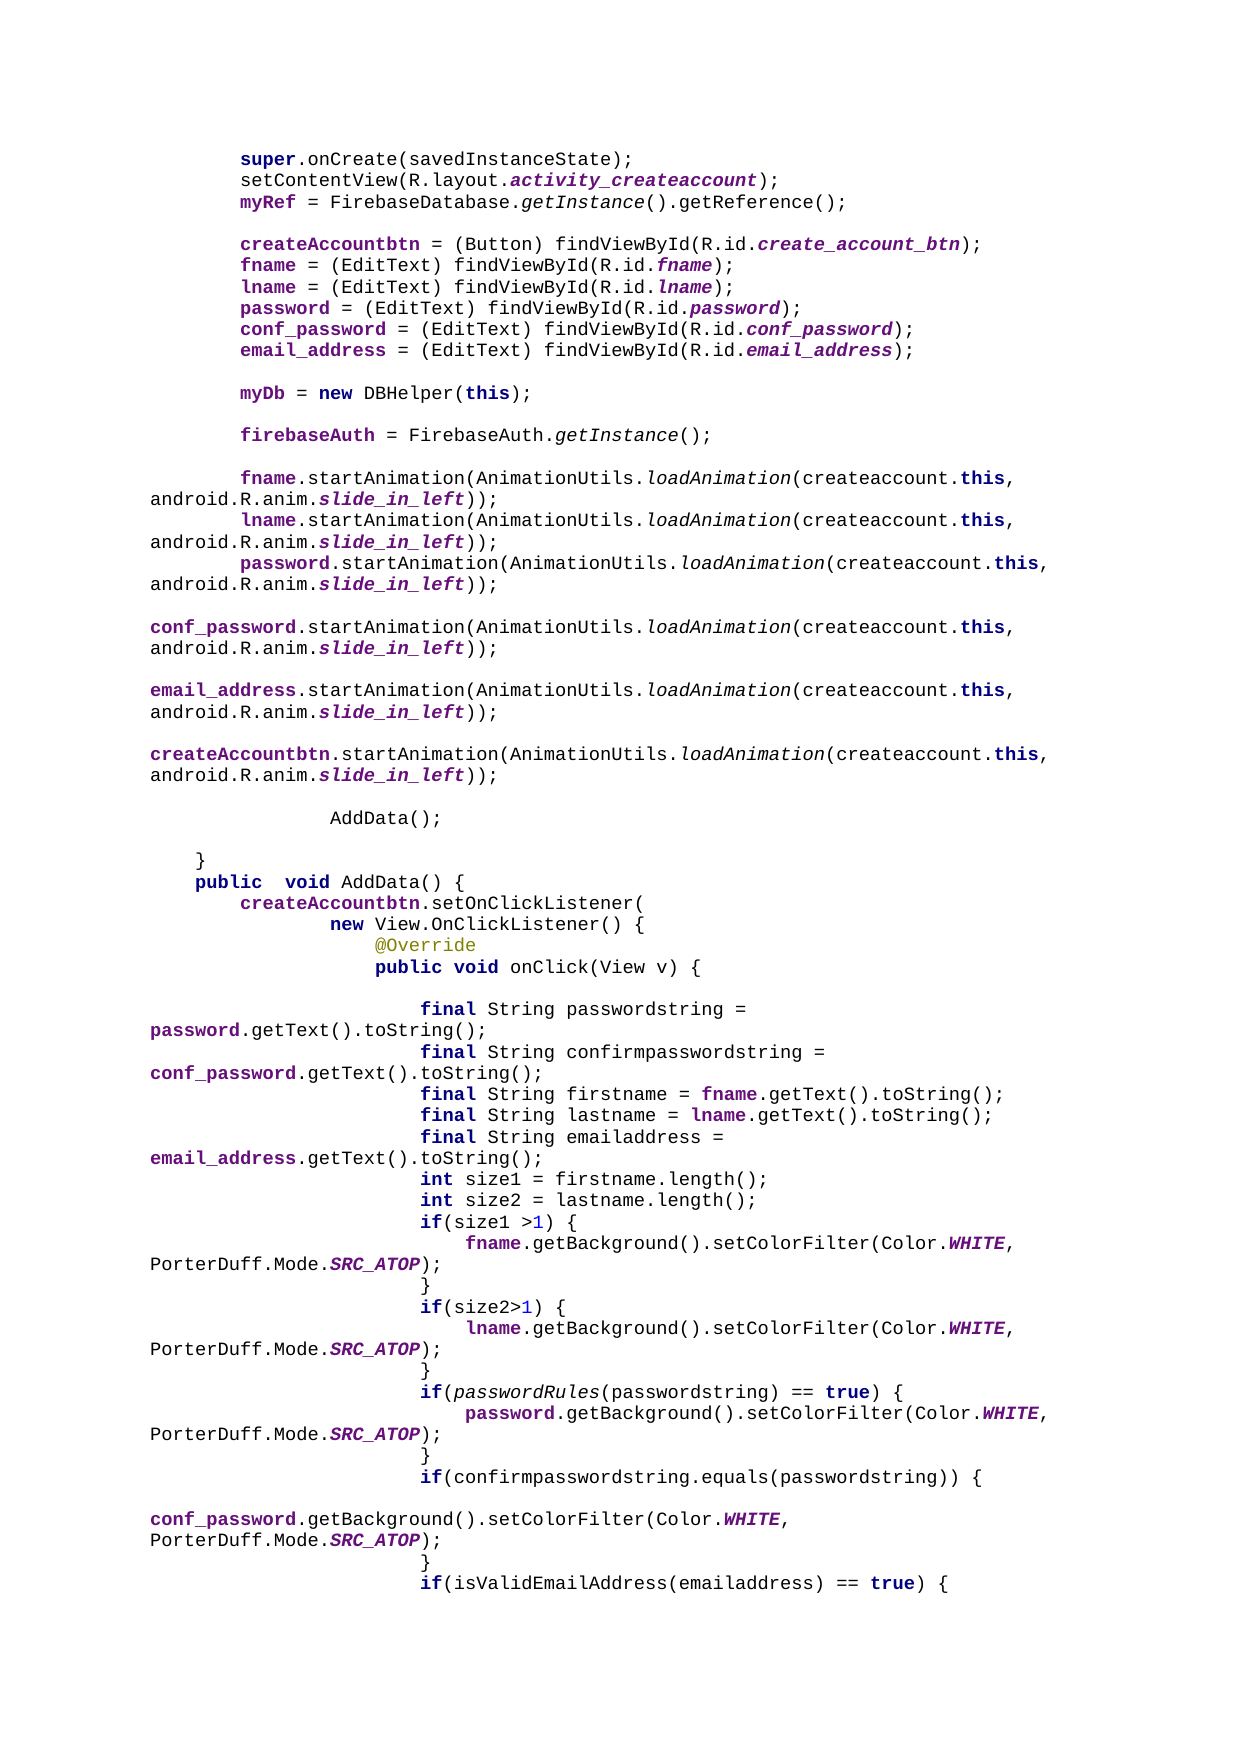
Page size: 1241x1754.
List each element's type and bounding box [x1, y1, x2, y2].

text [150, 150, 1090, 1595]
